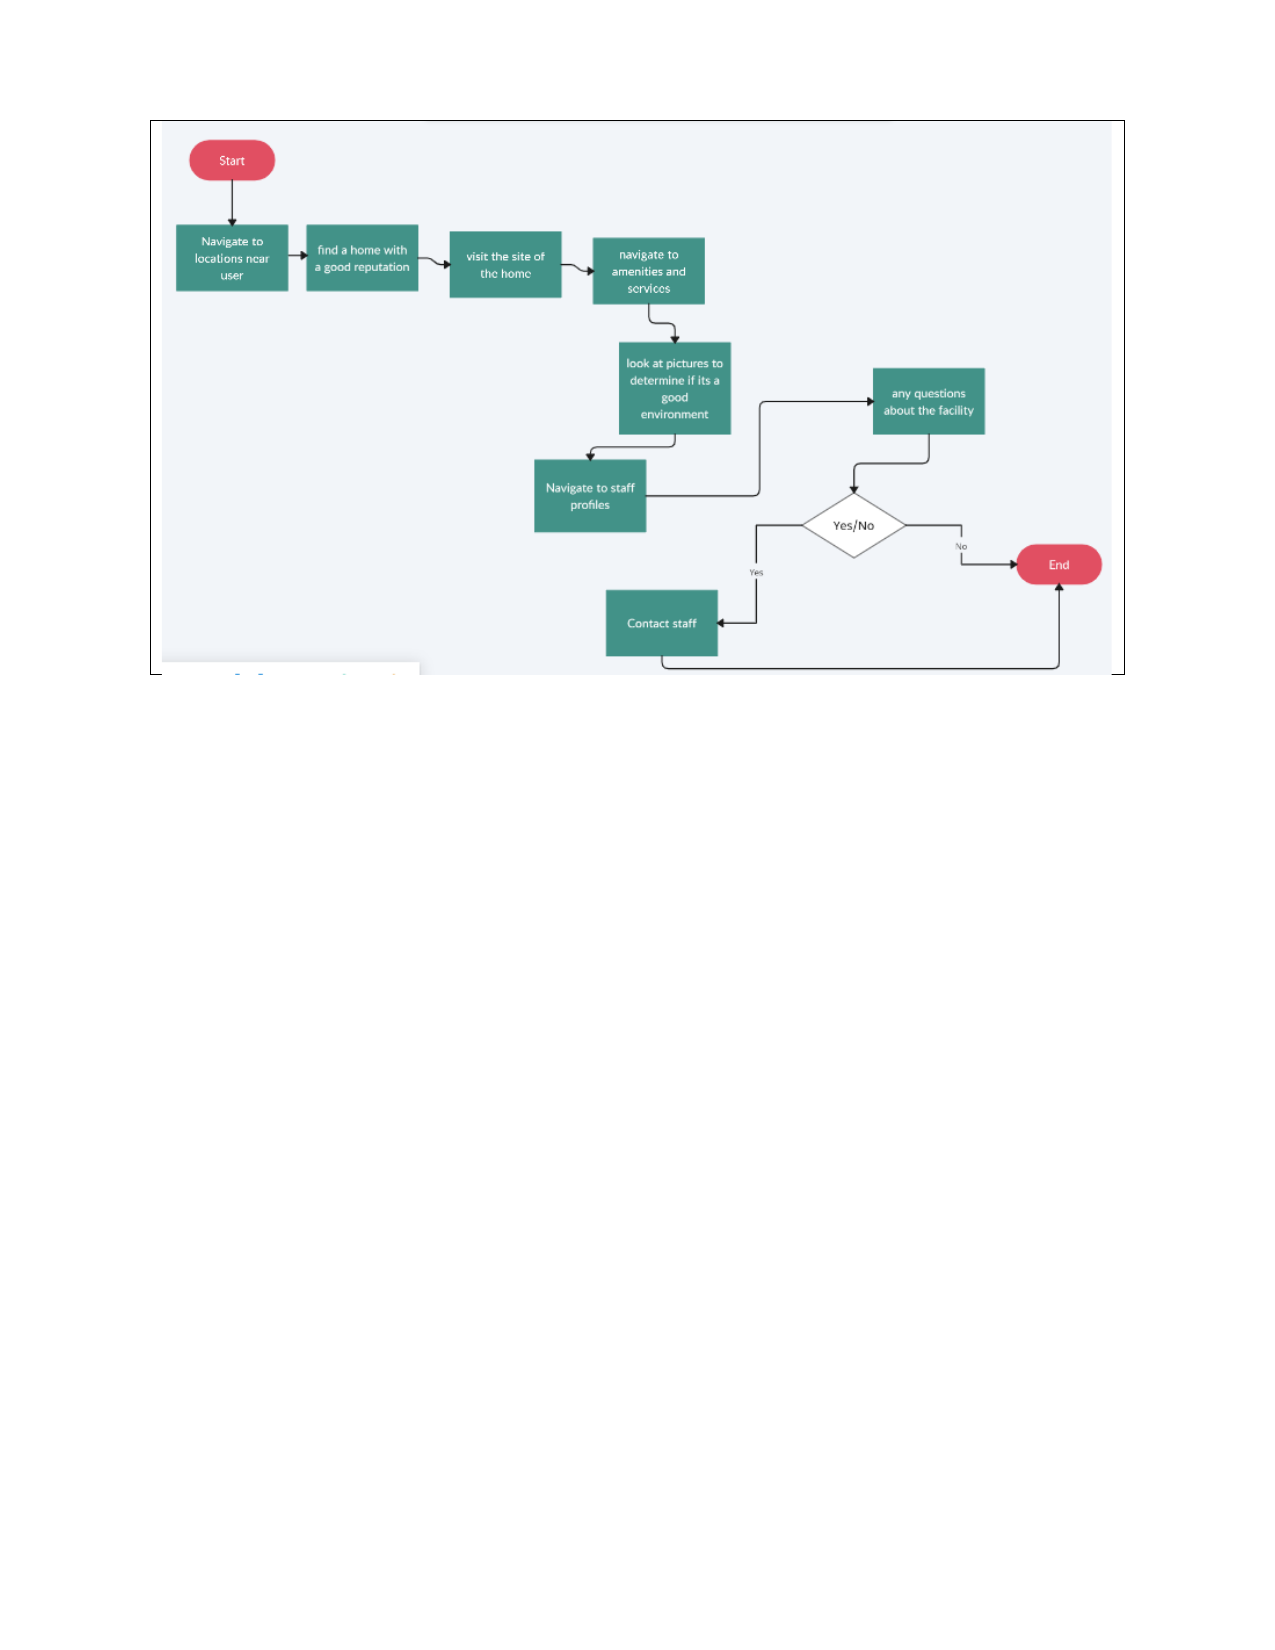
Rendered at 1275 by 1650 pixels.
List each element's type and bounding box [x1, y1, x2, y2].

picture [161, 121, 1112, 675]
table_cell [1112, 121, 1124, 674]
table_cell [151, 121, 161, 674]
